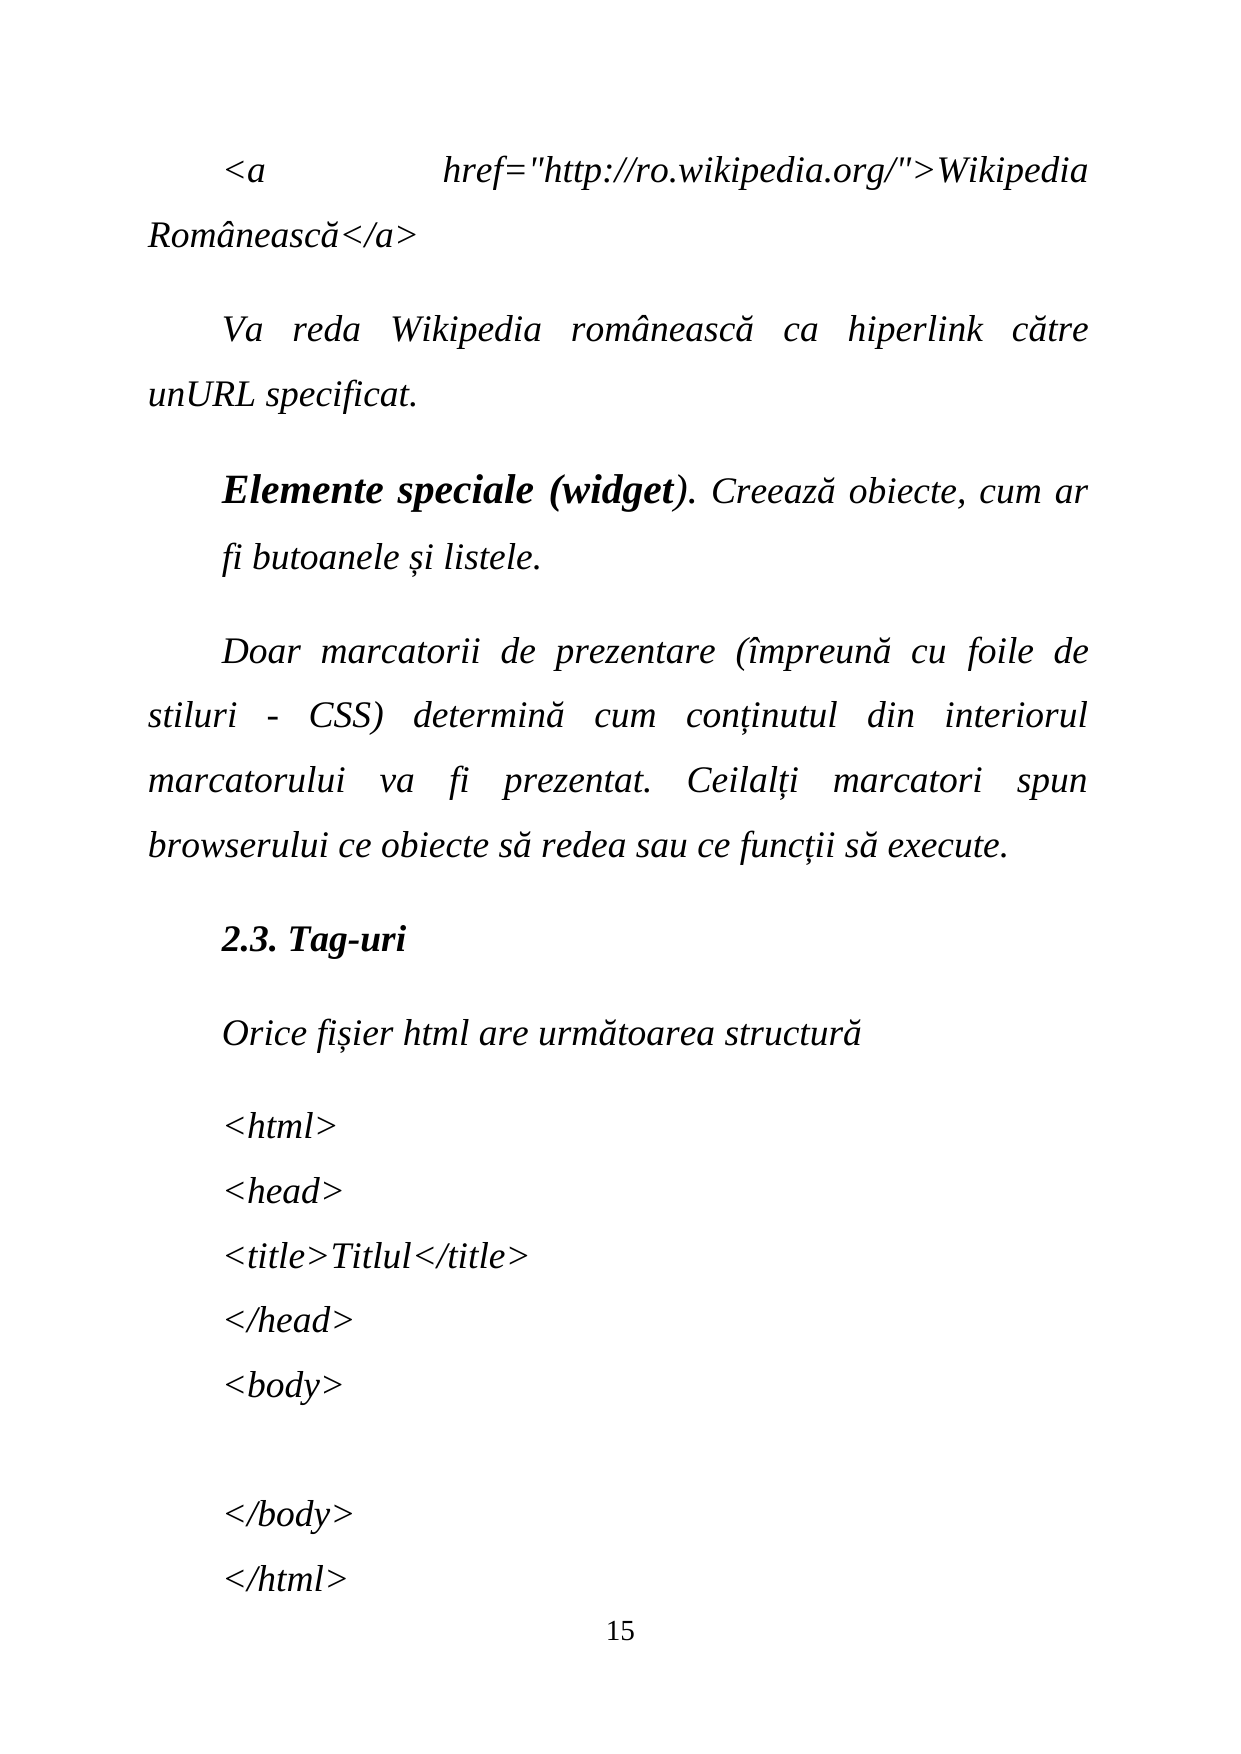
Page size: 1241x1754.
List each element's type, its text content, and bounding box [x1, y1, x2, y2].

text </html> [148, 1557, 1092, 1600]
text <title>Titlul</title> [148, 1233, 1092, 1276]
text <a href="http://ro.wikipedia.org/">Wikipedia Românească</a> [148, 148, 1092, 256]
text <body> [148, 1362, 1092, 1406]
text </head> [148, 1298, 1092, 1341]
text Orice fișier html are următoarea structură [148, 1010, 1092, 1053]
text </body> [148, 1492, 1092, 1535]
list Elemente speciale (widget). Creează obiecte, cum ar fi butoanele și listele. [222, 465, 1092, 577]
text 2.3. Tag-uri [148, 916, 1092, 959]
text <head> [148, 1168, 1092, 1212]
text <html> [148, 1104, 1092, 1147]
text Va reda Wikipedia românească ca hiperlink către unURL specificat. [148, 306, 1092, 414]
text Doar marcatorii de prezentare (împreună cu foile de stiluri - CSS) determină cum conținutul din interiorul marcatorului va fi prezentat. Ceilalți marcatori spun browserului ce obiecte să redea sau ce funcții să execute. [148, 628, 1092, 865]
